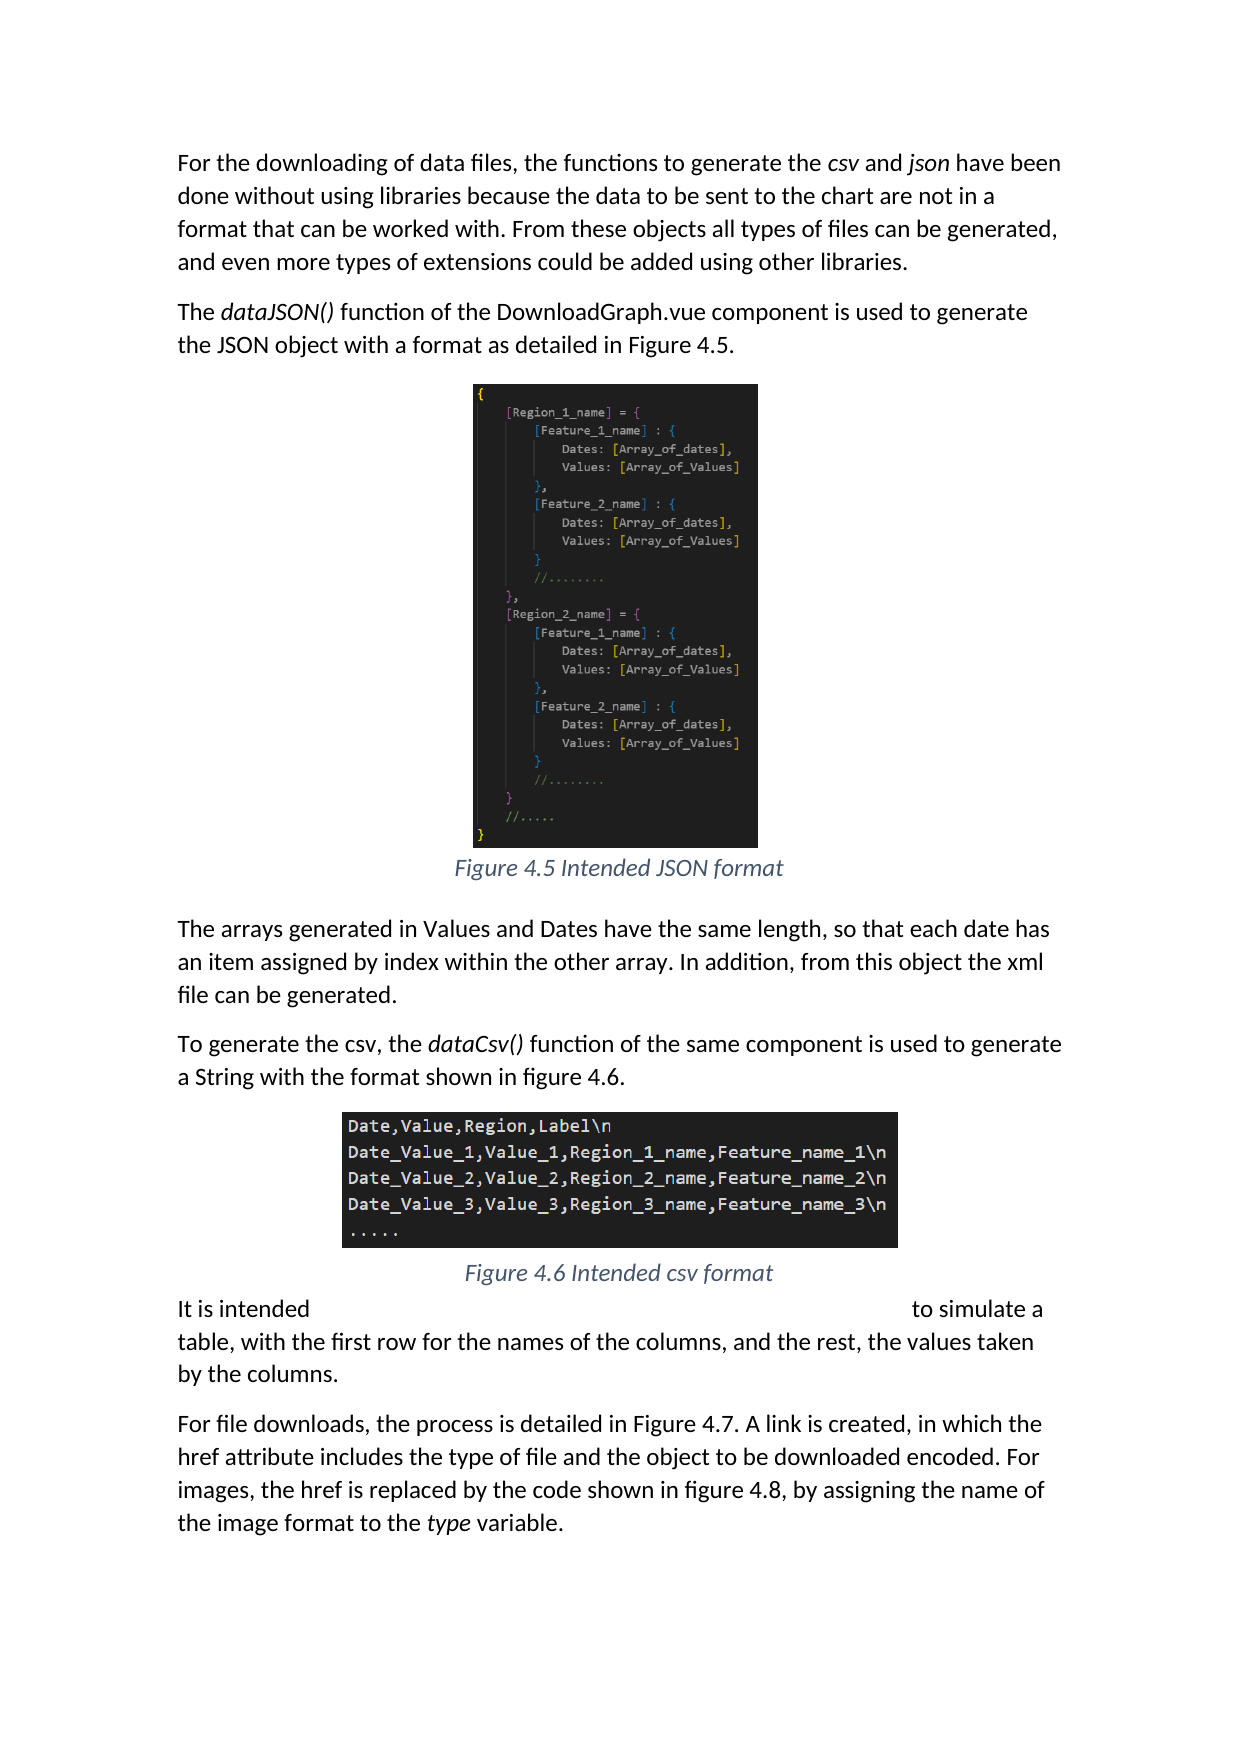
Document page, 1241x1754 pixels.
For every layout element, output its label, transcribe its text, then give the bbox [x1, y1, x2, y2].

picture [342, 1112, 898, 1248]
picture [473, 384, 758, 848]
text The dataJSON() function of the DownloadGraph.vue component is used to generate the JSON object with a format as detailed in Figure 4.5. [177, 296, 1063, 359]
text The arrays generated in Values and Dates have the same length, so that each date has an item assigned by index within the other array. In addition, from this object the xml file can be generated. [177, 913, 1063, 1009]
text To generate the csv, the dataCsv() function of the same component is used to generate a String with the format shown in figure 4.6. [177, 1028, 1063, 1092]
text For file downloads, the process is detailed in Figure 4.7. A link is created, in which the href attribute includes the type of file and the object to be downloaded encoded. For images, the href is replaced by the code shown in figure 4.8, by assigning the name of the image format to the type variable. [177, 1408, 1063, 1537]
text For the downloading of data files, the functions to generate the csv and json have been done without using libraries because the data to be sent to the chart are not in a format that can be worked with. From these objects all types of files can be generated, and even more types of extensions could be added using other libraries. [177, 148, 1063, 277]
text It is intended to simulate a table, with the first row for the names of the columns, and the rest, the values taken by the columns. [177, 1293, 1063, 1389]
